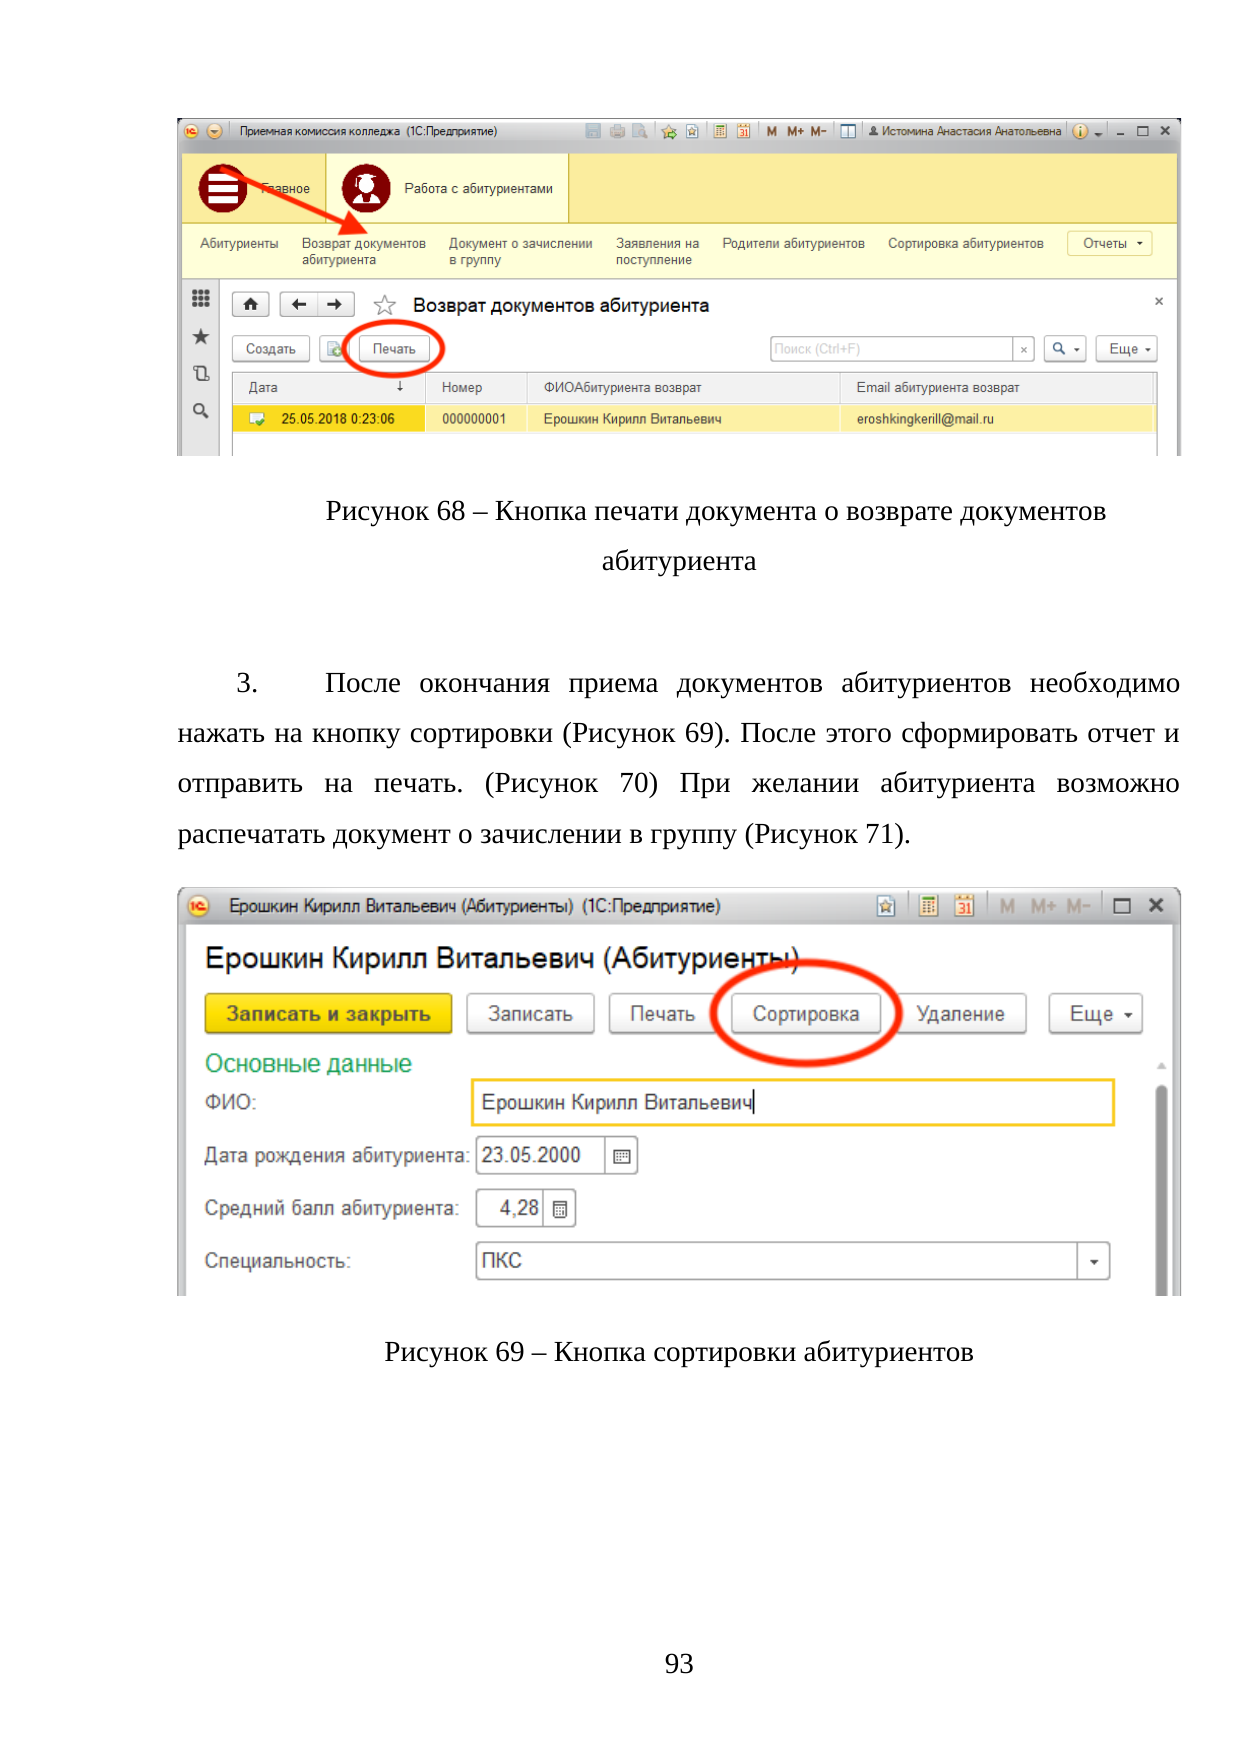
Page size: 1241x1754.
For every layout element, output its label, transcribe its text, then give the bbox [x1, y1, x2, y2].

picture [177, 118, 1182, 456]
text Рисунок 68 – Кнопка печати документа о возврате документов абитуриента [177, 493, 1181, 577]
picture [177, 887, 1182, 1296]
text Рисунок 69 – Кнопка сортировки абитуриентов [177, 1334, 1181, 1367]
list После окончания приема документов абитуриентов необходимо нажать на кнопку сортировки (Рисунок 69). После этого сформировать отчет и отправить на печать. (Рисунок 70) При желании абитуриента возможно распечатать документ о зачислении в группу (Рисунок 71). [177, 665, 1181, 849]
